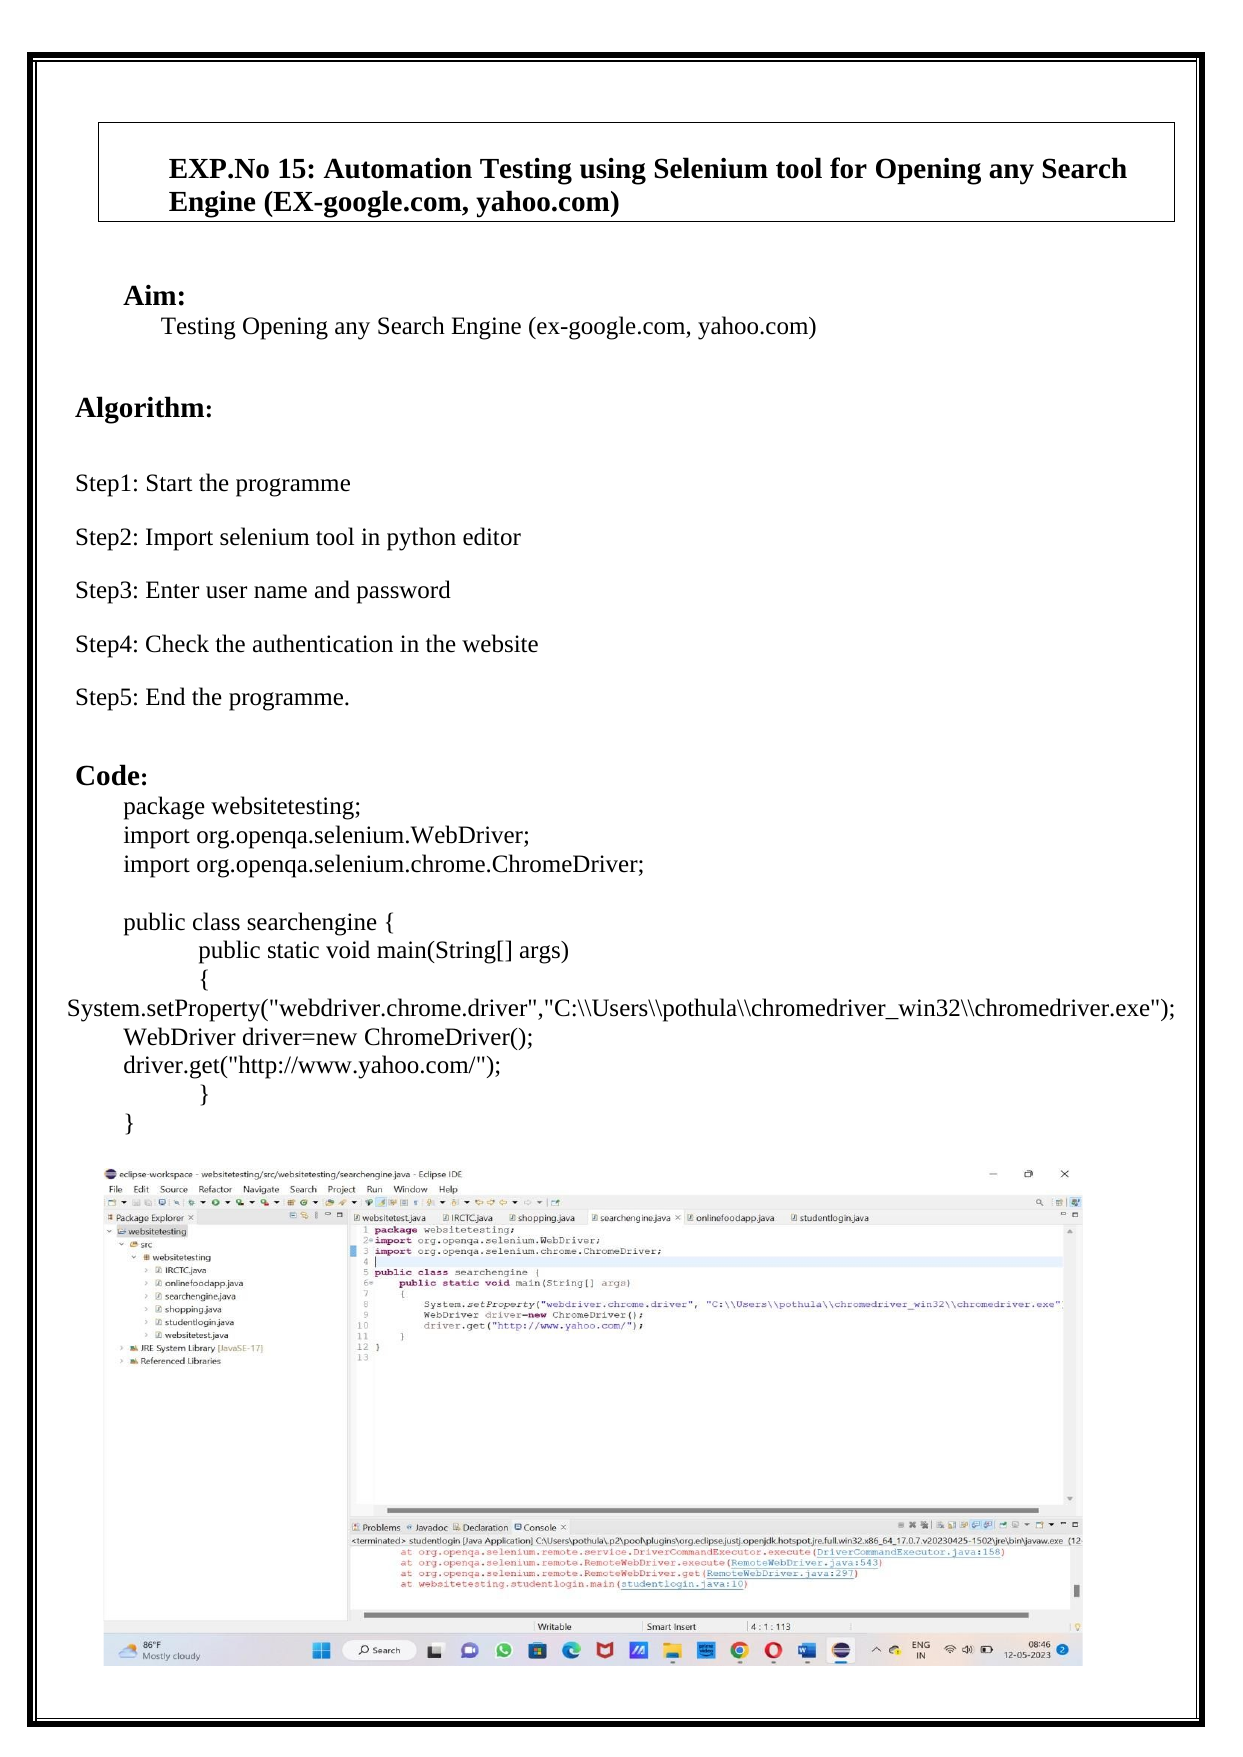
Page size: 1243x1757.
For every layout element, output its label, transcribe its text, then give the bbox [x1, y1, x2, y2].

subtitle Code: [75, 758, 1196, 791]
text } [198, 1079, 1196, 1108]
text driver.get("http://www.yahoo.com/"); [123, 1051, 1196, 1079]
text Step2: Import selenium tool in python editor Step3: Enter user name and password [75, 522, 523, 604]
text Testing Opening any Search Engine (ex-google.com, yahoo.com) [161, 311, 1196, 340]
text System.setProperty("webdriver.chrome.driver","C:\\Users\\pothula\\chromedriver_win32\\chromedriver.exe"); WebDriver driver=new ChromeDriver(); [67, 993, 1178, 1051]
text import org.openqa.selenium.chrome.ChromeDriver; [123, 849, 1196, 878]
text { [198, 964, 1196, 993]
text } [123, 1108, 1196, 1137]
text public static void main(String[] args) [198, 936, 1196, 964]
text package websitetesting; [123, 791, 1196, 820]
text Step4: Check the authentication in the website Step5: End the programme. [75, 629, 541, 711]
text import org.openqa.selenium.WebDriver; [123, 820, 1196, 849]
picture [103, 1168, 1083, 1666]
subtitle Aim: [123, 278, 1196, 311]
text public class searchengine { [123, 907, 1196, 936]
subtitle Algorithm: [75, 390, 1196, 424]
text Step1: Start the programme [75, 468, 1196, 496]
